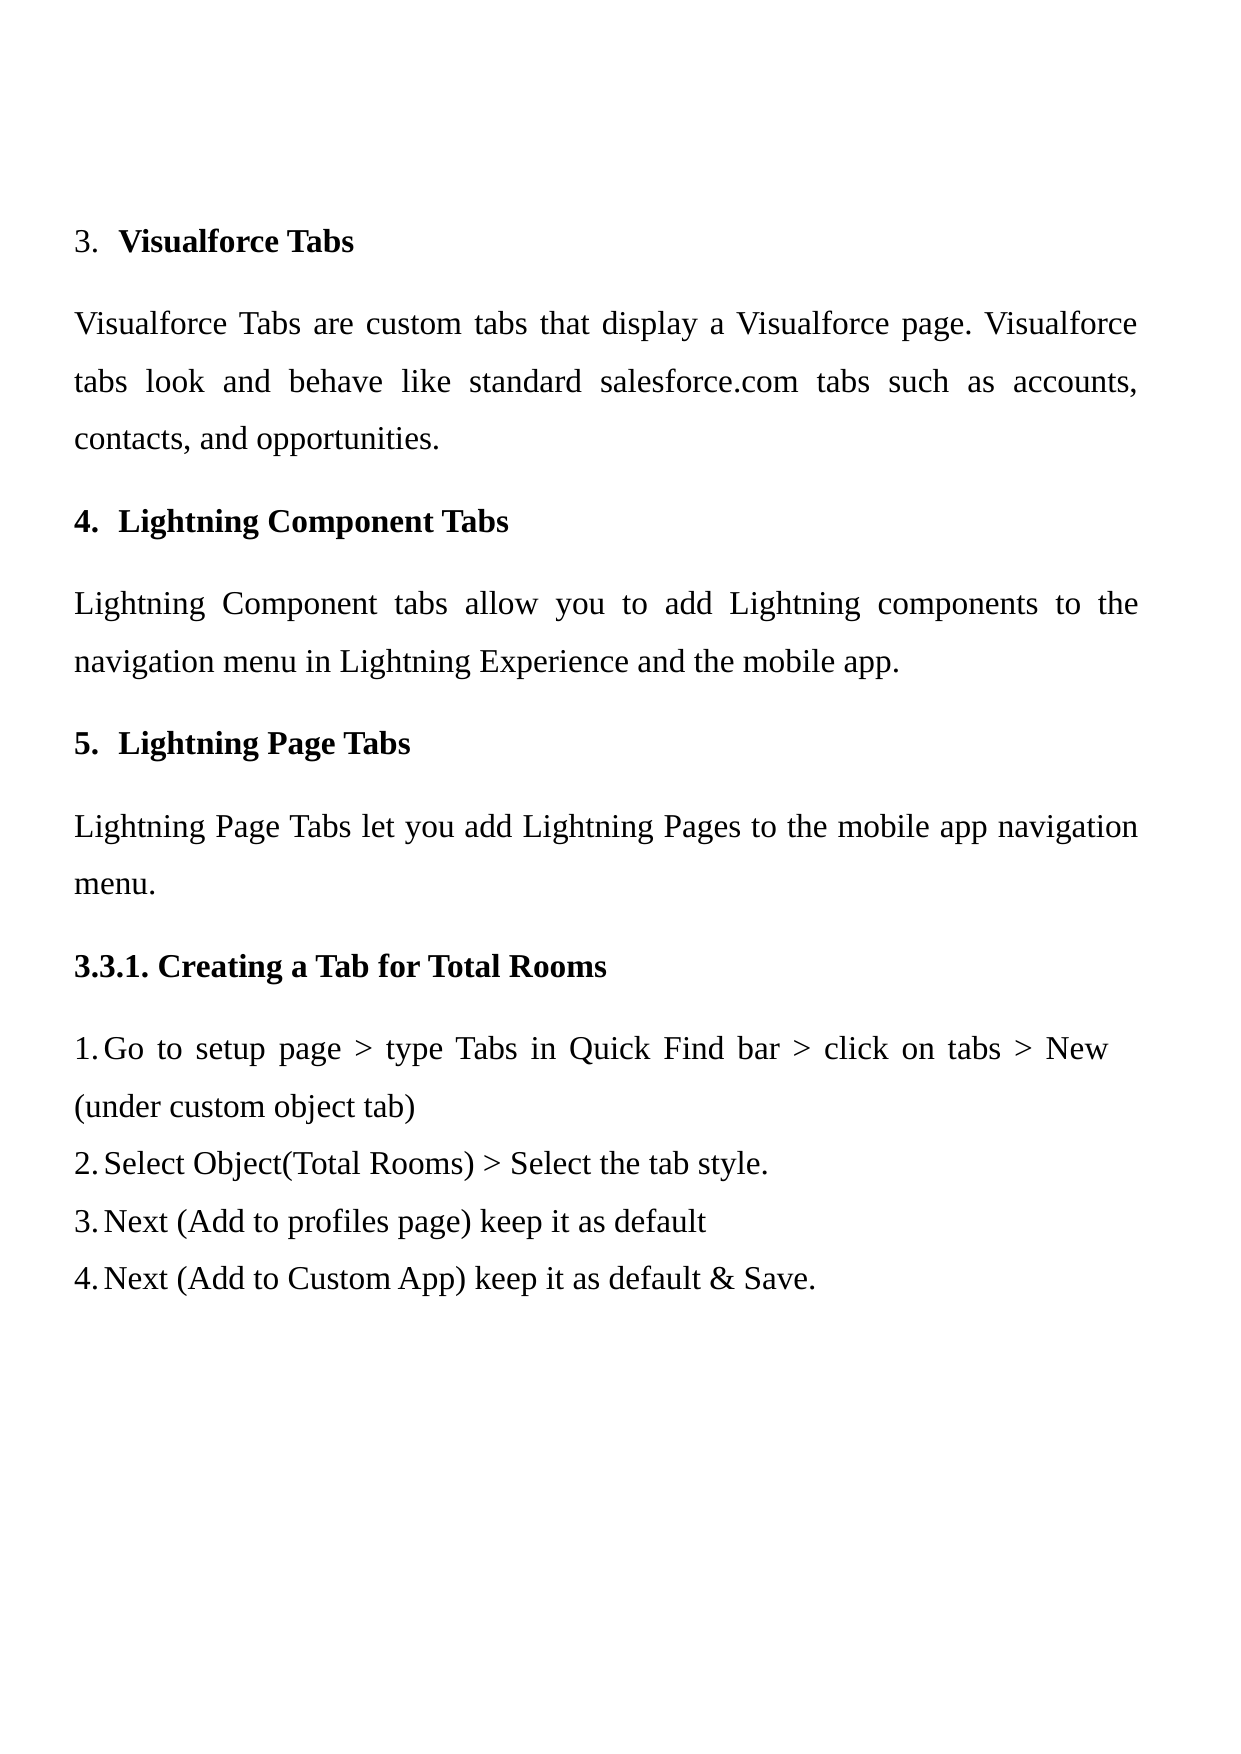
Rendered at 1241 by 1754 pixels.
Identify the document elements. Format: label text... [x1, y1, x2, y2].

list Visualforce Tabs [74, 221, 1139, 259]
list Select Object(Total Rooms) > Select the tab style. [74, 1143, 1110, 1182]
text 3.3.1. Creating a Tab for Total Rooms [74, 946, 1139, 984]
list Next (Add to profiles page) keep it as default [74, 1201, 1110, 1239]
list Lightning Page Tabs [74, 723, 1139, 762]
list Lightning Component Tabs [74, 501, 1139, 539]
text Lightning Component tabs allow you to add Lightning components to the navigation menu in Lightning Experience and the mobile app. [74, 583, 1139, 679]
text Visualforce Tabs are custom tabs that display a Visualforce page. Visualforce tabs look and behave like standard salesforce.com tabs such as accounts, contacts, and opportunities. [74, 303, 1139, 457]
text Lightning Page Tabs let you add Lightning Pages to the mobile app navigation menu. [74, 806, 1139, 902]
list Go to setup page > type Tabs in Quick Find bar > click on tabs > New (under custom object tab) [74, 1028, 1110, 1124]
list Next (Add to Custom App) keep it as default & Save. [74, 1258, 1110, 1297]
